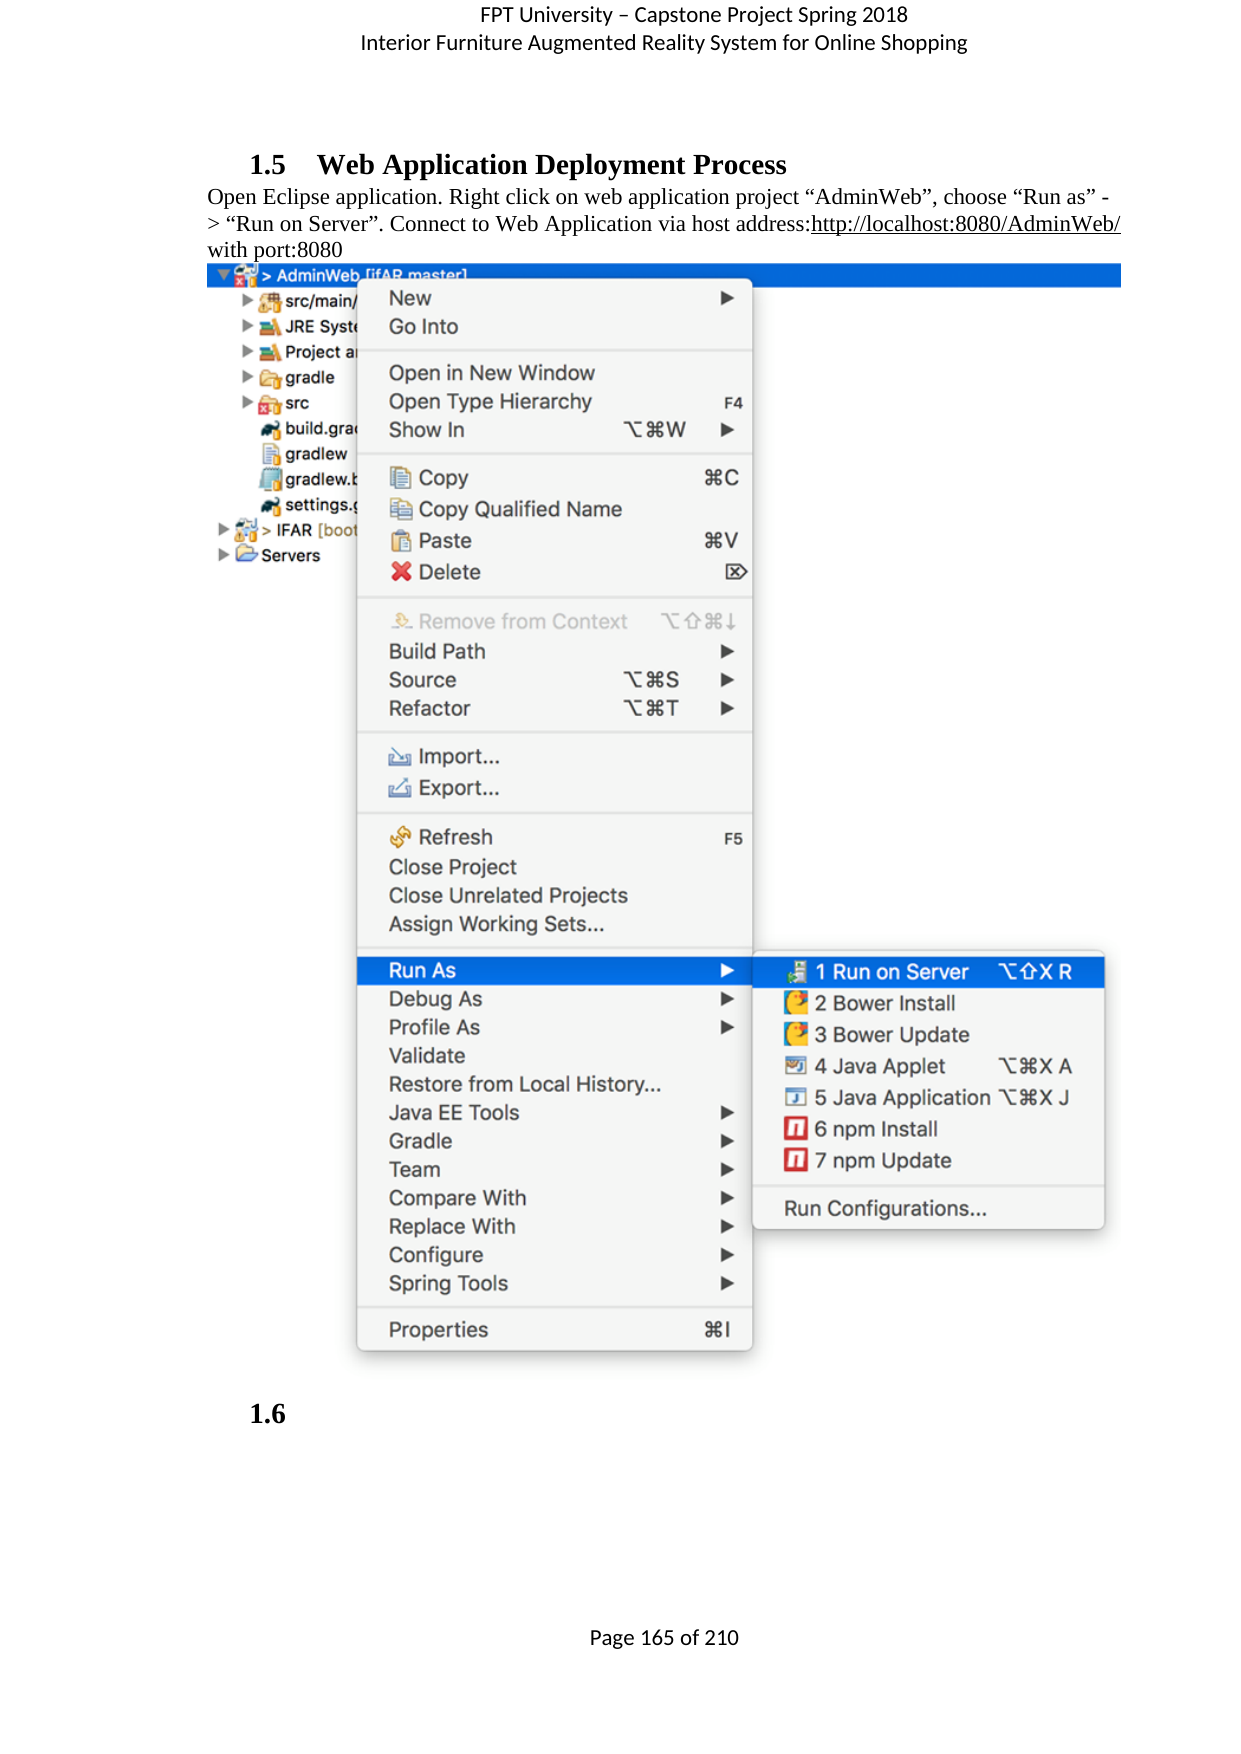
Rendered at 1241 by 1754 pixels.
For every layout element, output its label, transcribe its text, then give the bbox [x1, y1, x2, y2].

text Open Eclipse application. Right click on web application project “AdminWeb”, choose “Run as” -> “Run on Server”. Connect to Web Application via host address:http://localhost:8080/AdminWeb/ with port:8080 [207, 183, 1122, 262]
picture [207, 262, 1121, 1397]
subtitle Web Application Deployment Process [249, 147, 1122, 181]
